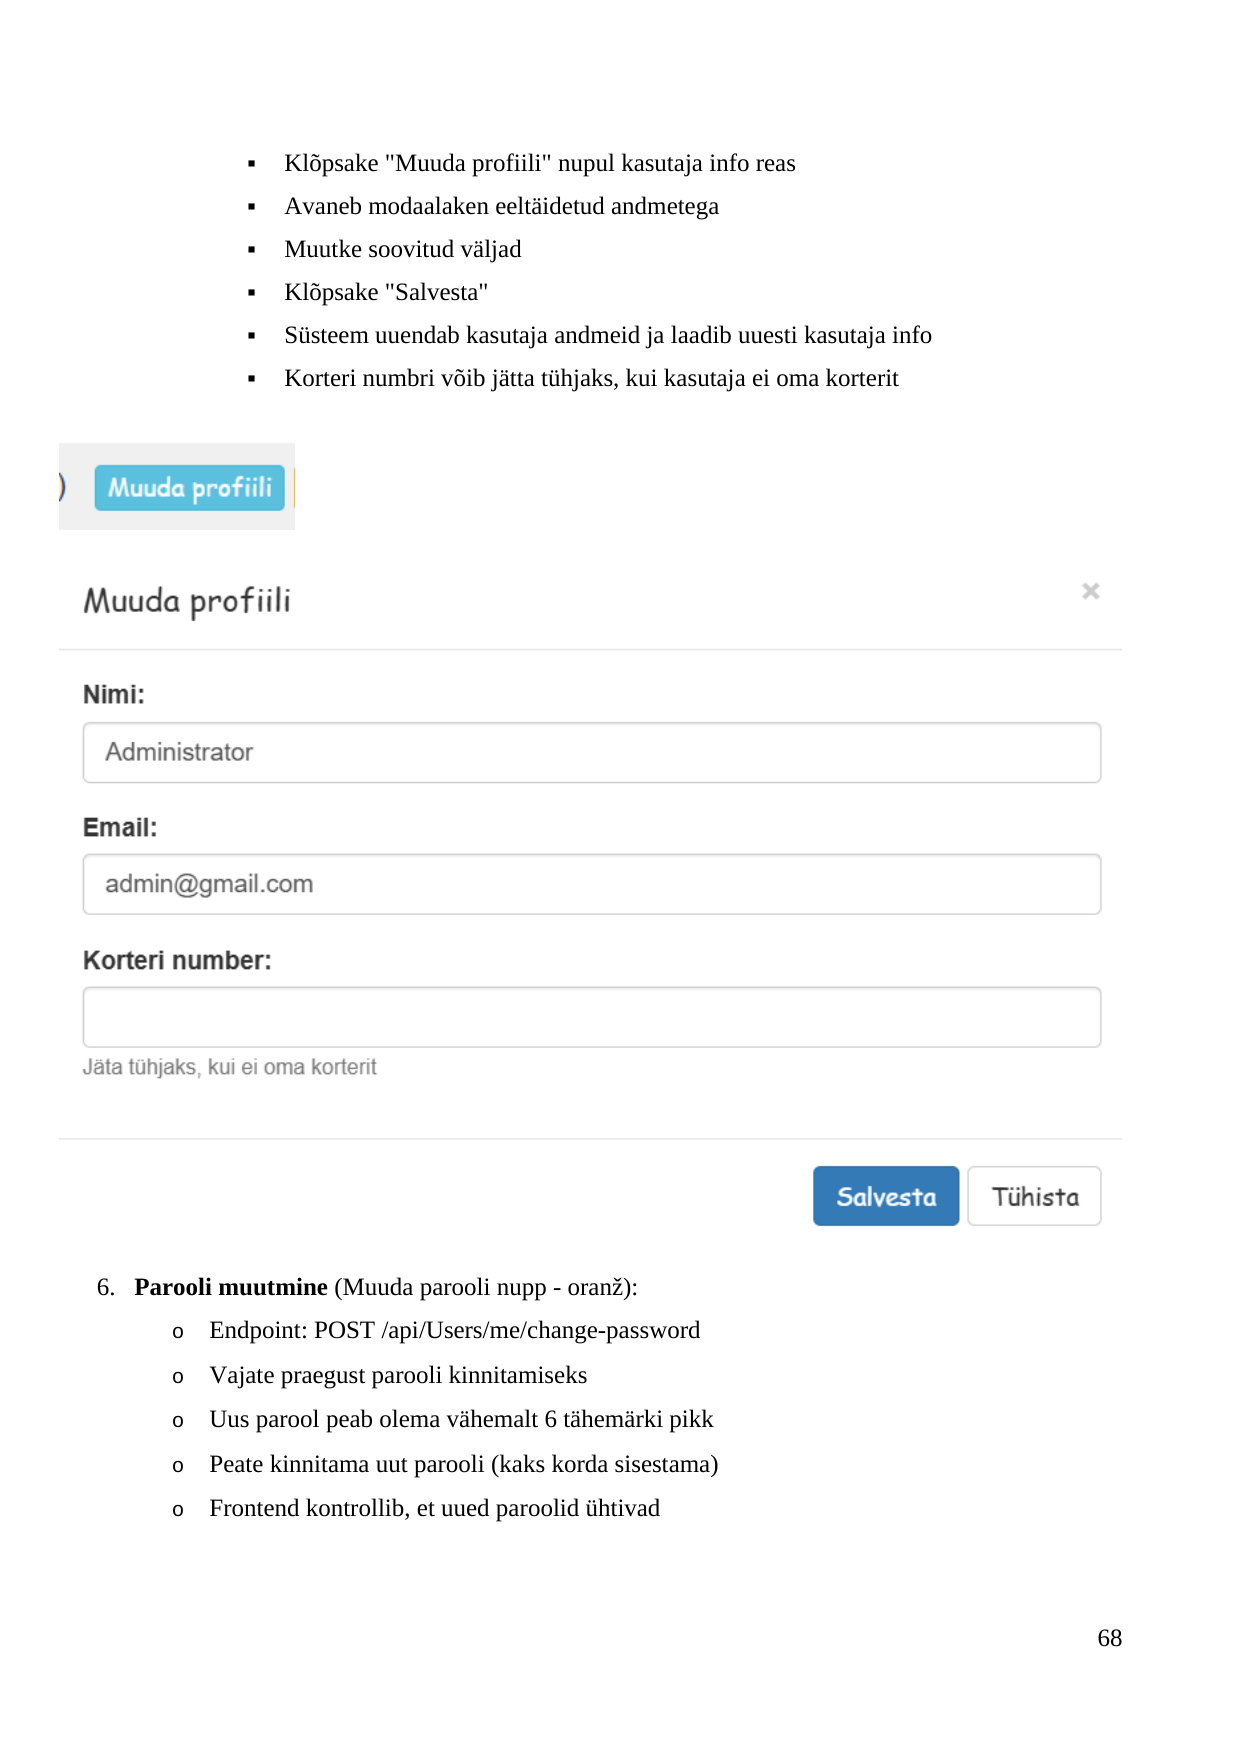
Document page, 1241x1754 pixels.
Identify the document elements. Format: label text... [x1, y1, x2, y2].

picture [59, 556, 1123, 1246]
list Korteri numbri võib jätta tühjaks, kui kasutaja ei oma korterit [247, 363, 1122, 392]
list Avaneb modaalaken eeltäidetud andmetega [247, 191, 1122, 219]
picture [59, 418, 295, 530]
list Parooli muutmine (Muuda parooli nupp - oranž): [97, 1272, 1122, 1301]
list Süsteem uuendab kasutaja andmeid ja laadib uuesti kasutaja info [247, 320, 1122, 349]
list Vajate praegust parooli kinnitamiseks [172, 1360, 1122, 1389]
list Endpoint: POST /api/Users/me/change-password [172, 1316, 1122, 1345]
list Uus parool peab olema vähemalt 6 tähemärki pikk [172, 1404, 1122, 1434]
list Klõpsake "Muuda profiili" nupul kasutaja info reas [247, 148, 1122, 176]
list Muutke soovitud väljad [247, 234, 1122, 263]
list Klõpsake "Salvesta" [247, 277, 1122, 306]
list Peate kinnitama uut parooli (kaks korda sisestama) [172, 1449, 1122, 1478]
list Frontend kontrollib, et uued paroolid ühtivad [172, 1493, 1122, 1523]
